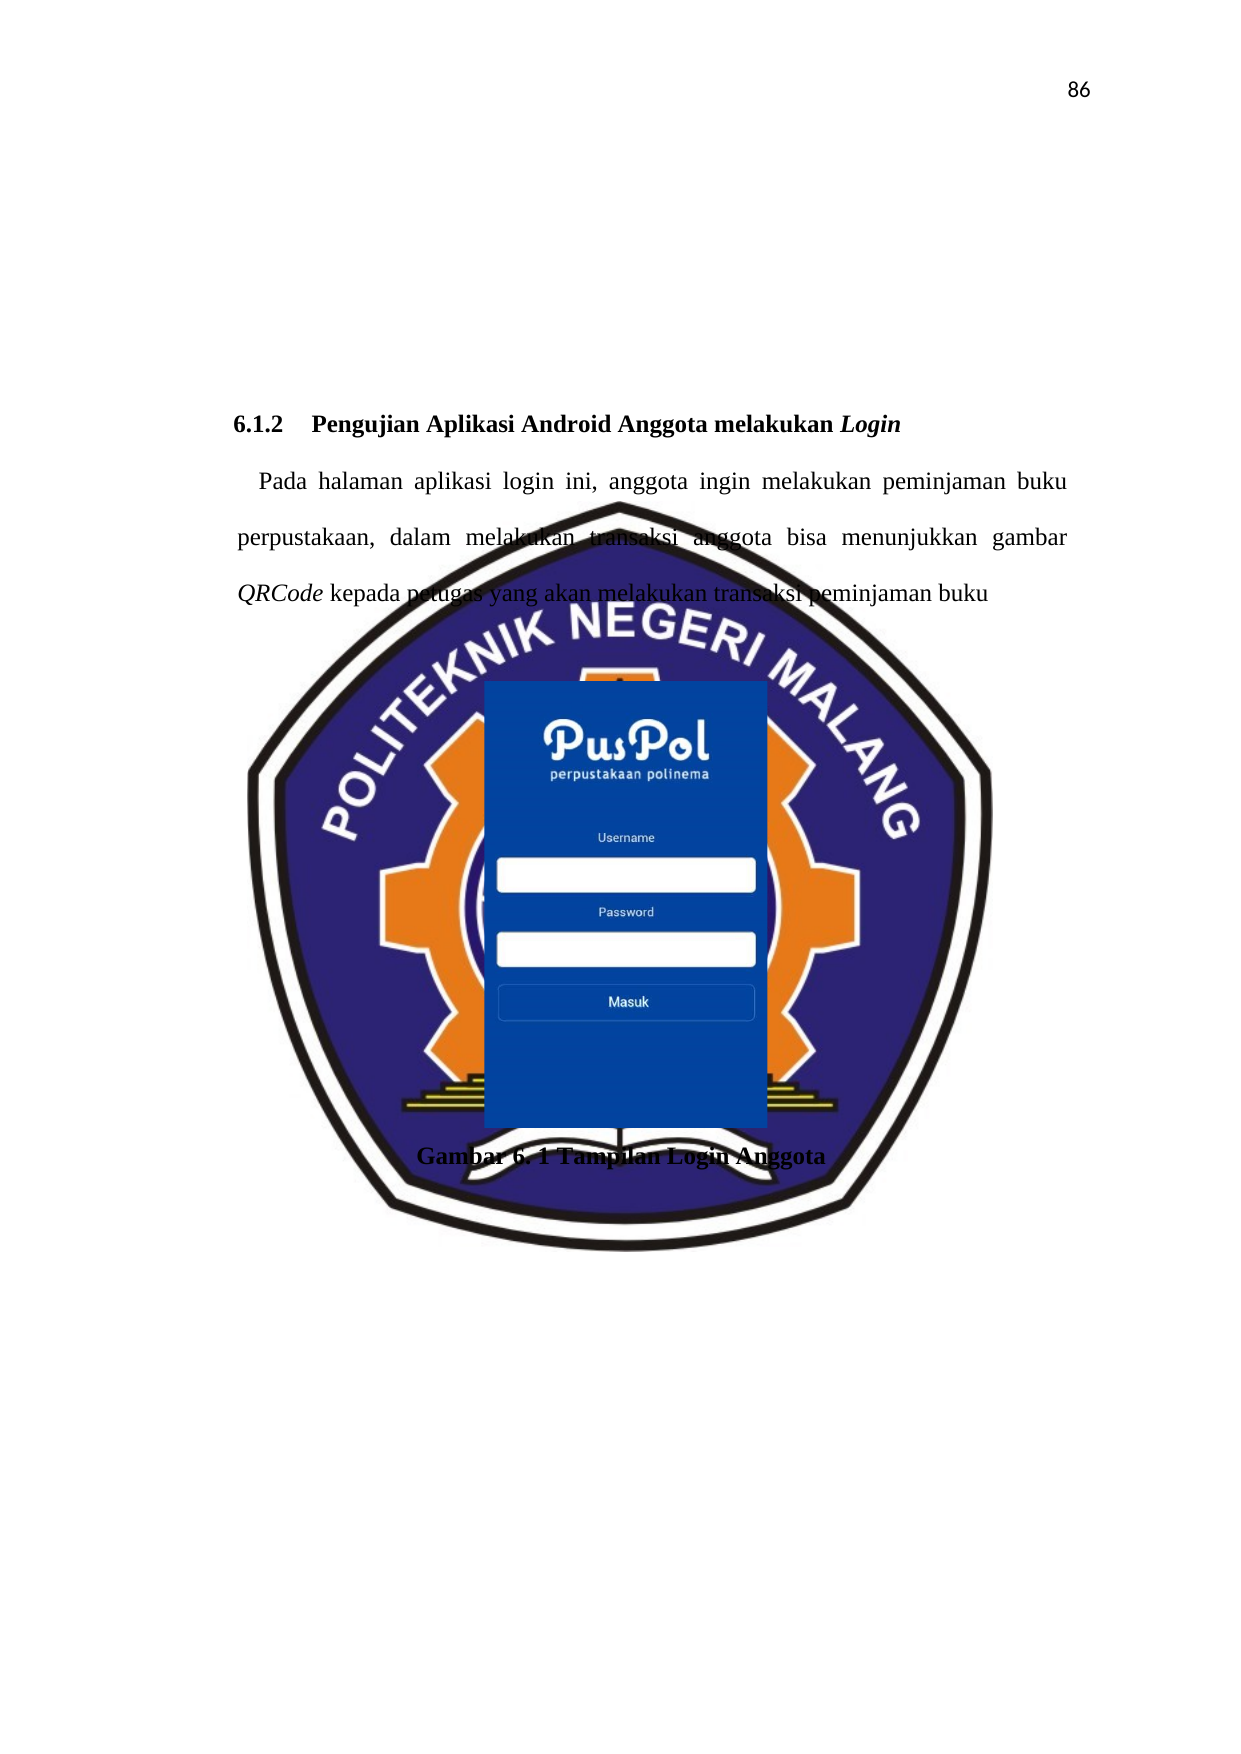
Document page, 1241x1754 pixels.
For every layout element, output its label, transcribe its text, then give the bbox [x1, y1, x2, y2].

picture [247, 1170, 993, 1252]
text Pada halaman aplikasi login ini, anggota ingin melakukan peminjaman buku perpustakaan, dalam melakukan transaksi anggota bisa menunjukkan gambar QRCode kepada petugas yang akan melakukan transaksi peminjaman buku [236, 466, 1068, 607]
picture [247, 607, 993, 1141]
subtitle Gambar 6. 1 Tampilan Login Anggota [153, 1141, 1088, 1170]
subtitle 6.1.2 Pengujian Aplikasi Android Anggota melakukan Login [150, 409, 1081, 438]
